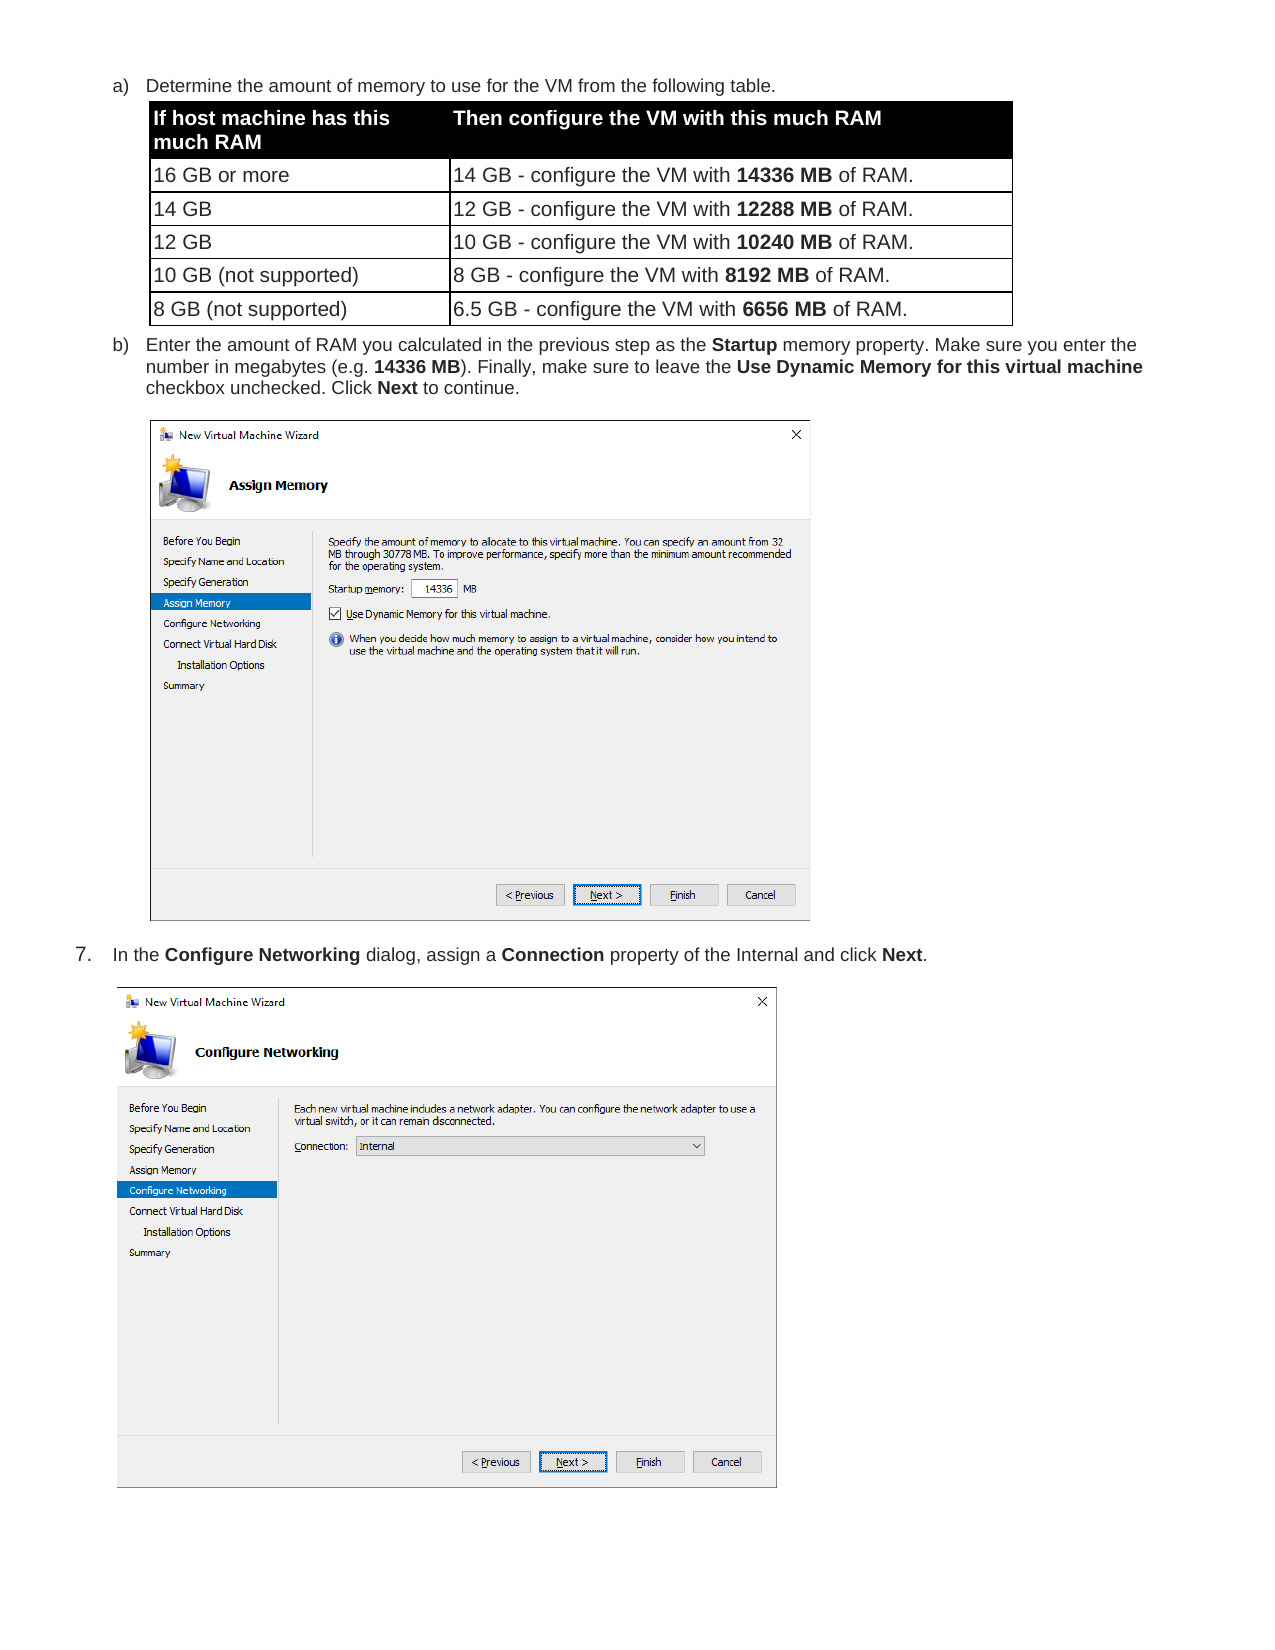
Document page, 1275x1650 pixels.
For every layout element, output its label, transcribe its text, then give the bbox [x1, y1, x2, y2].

picture [150, 420, 811, 921]
table_cell 10 GB - configure the VM with 10240 MB of RAM. [451, 226, 1012, 258]
table_cell 6.5 GB - configure the VM with 6656 MB of RAM. [451, 293, 1012, 325]
text Enter the amount of RAM you calculated in the previous step as the Startup memory property. Make sure you enter the number in megabytes (e.g. 14336 MB). Finally, make sure to leave the Use Dynamic Memory for this virtual machine checkbox unchecked. Click Next to continue. [112, 334, 1200, 399]
text Determine the amount of memory to use for the VM from the following table. [112, 75, 1200, 97]
table_cell 12 GB [151, 226, 449, 258]
table_cell 14 GB - configure the VM with 14336 MB of RAM. [451, 159, 1012, 191]
table_cell 12 GB - configure the VM with 12288 MB of RAM. [451, 193, 1012, 225]
table_cell 16 GB or more [151, 159, 449, 191]
table_cell 8 GB (not supported) [151, 293, 449, 325]
text In the Configure Networking dialog, assign a Connection property of the Internal and click Next. [75, 942, 1200, 966]
table_cell 14 GB [151, 193, 449, 225]
table_header If host machine has this much RAM [151, 102, 449, 158]
picture [117, 987, 777, 1488]
table_cell 10 GB (not supported) [151, 259, 449, 291]
table_cell 8 GB - configure the VM with 8192 MB of RAM. [451, 259, 1012, 291]
table_header Then configure the VM with this much RAM [451, 102, 1012, 158]
